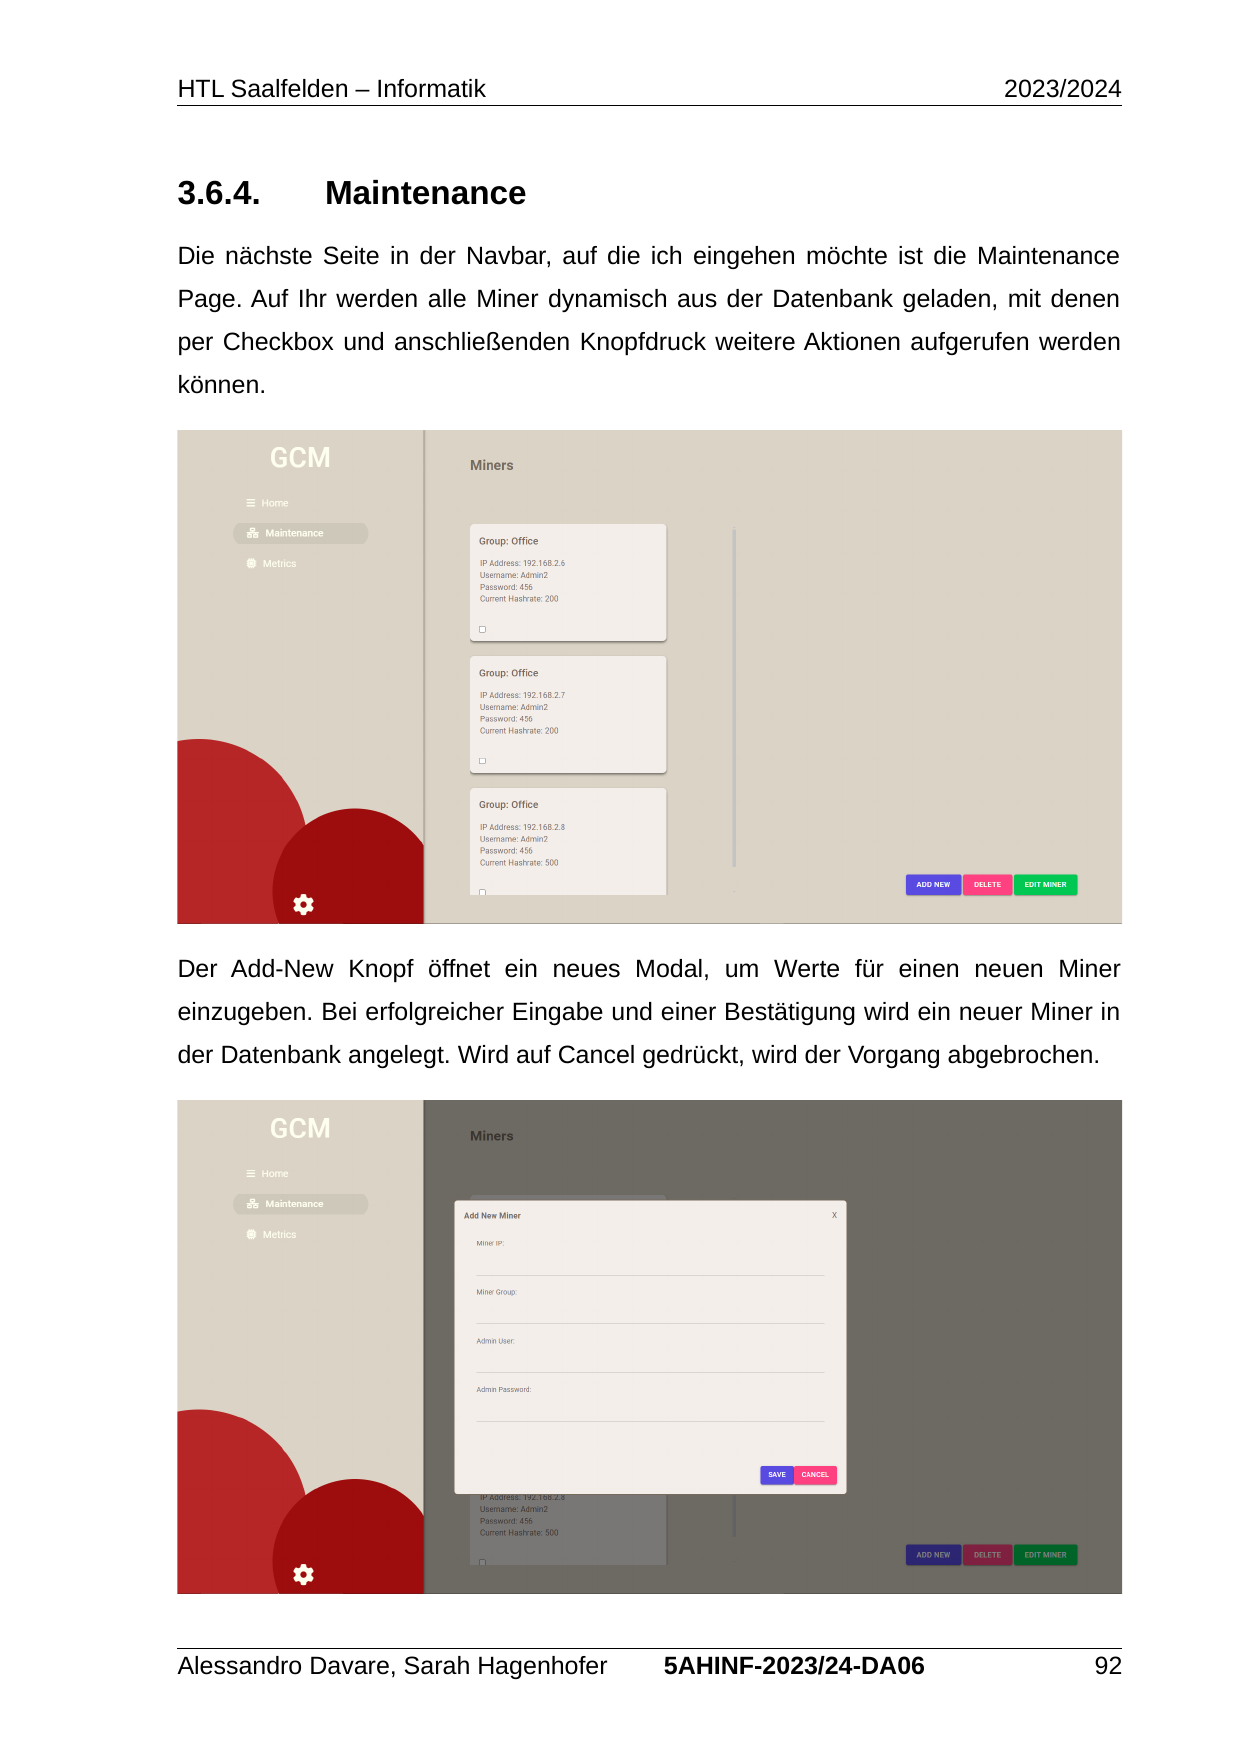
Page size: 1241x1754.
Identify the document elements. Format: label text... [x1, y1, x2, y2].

subtitle Maintenance [177, 173, 1122, 211]
picture [177, 1100, 1123, 1594]
picture [177, 430, 1123, 924]
text Die nächste Seite in der Navbar, auf die ich eingehen möchte ist die Maintenance Page. Auf Ihr werden alle Miner dynamisch aus der Datenbank geladen, mit denen per Checkbox und anschließenden Knopfdruck weitere Aktionen aufgerufen werden können. [177, 241, 1122, 399]
text Der Add-New Knopf öffnet ein neues Modal, um Werte für einen neuen Miner einzugeben. Bei erfolgreicher Eingabe und einer Bestätigung wird ein neuer Miner in der Datenbank angelegt. Wird auf Cancel gedrückt, wird der Vorgang abgebrochen. [177, 954, 1122, 1069]
